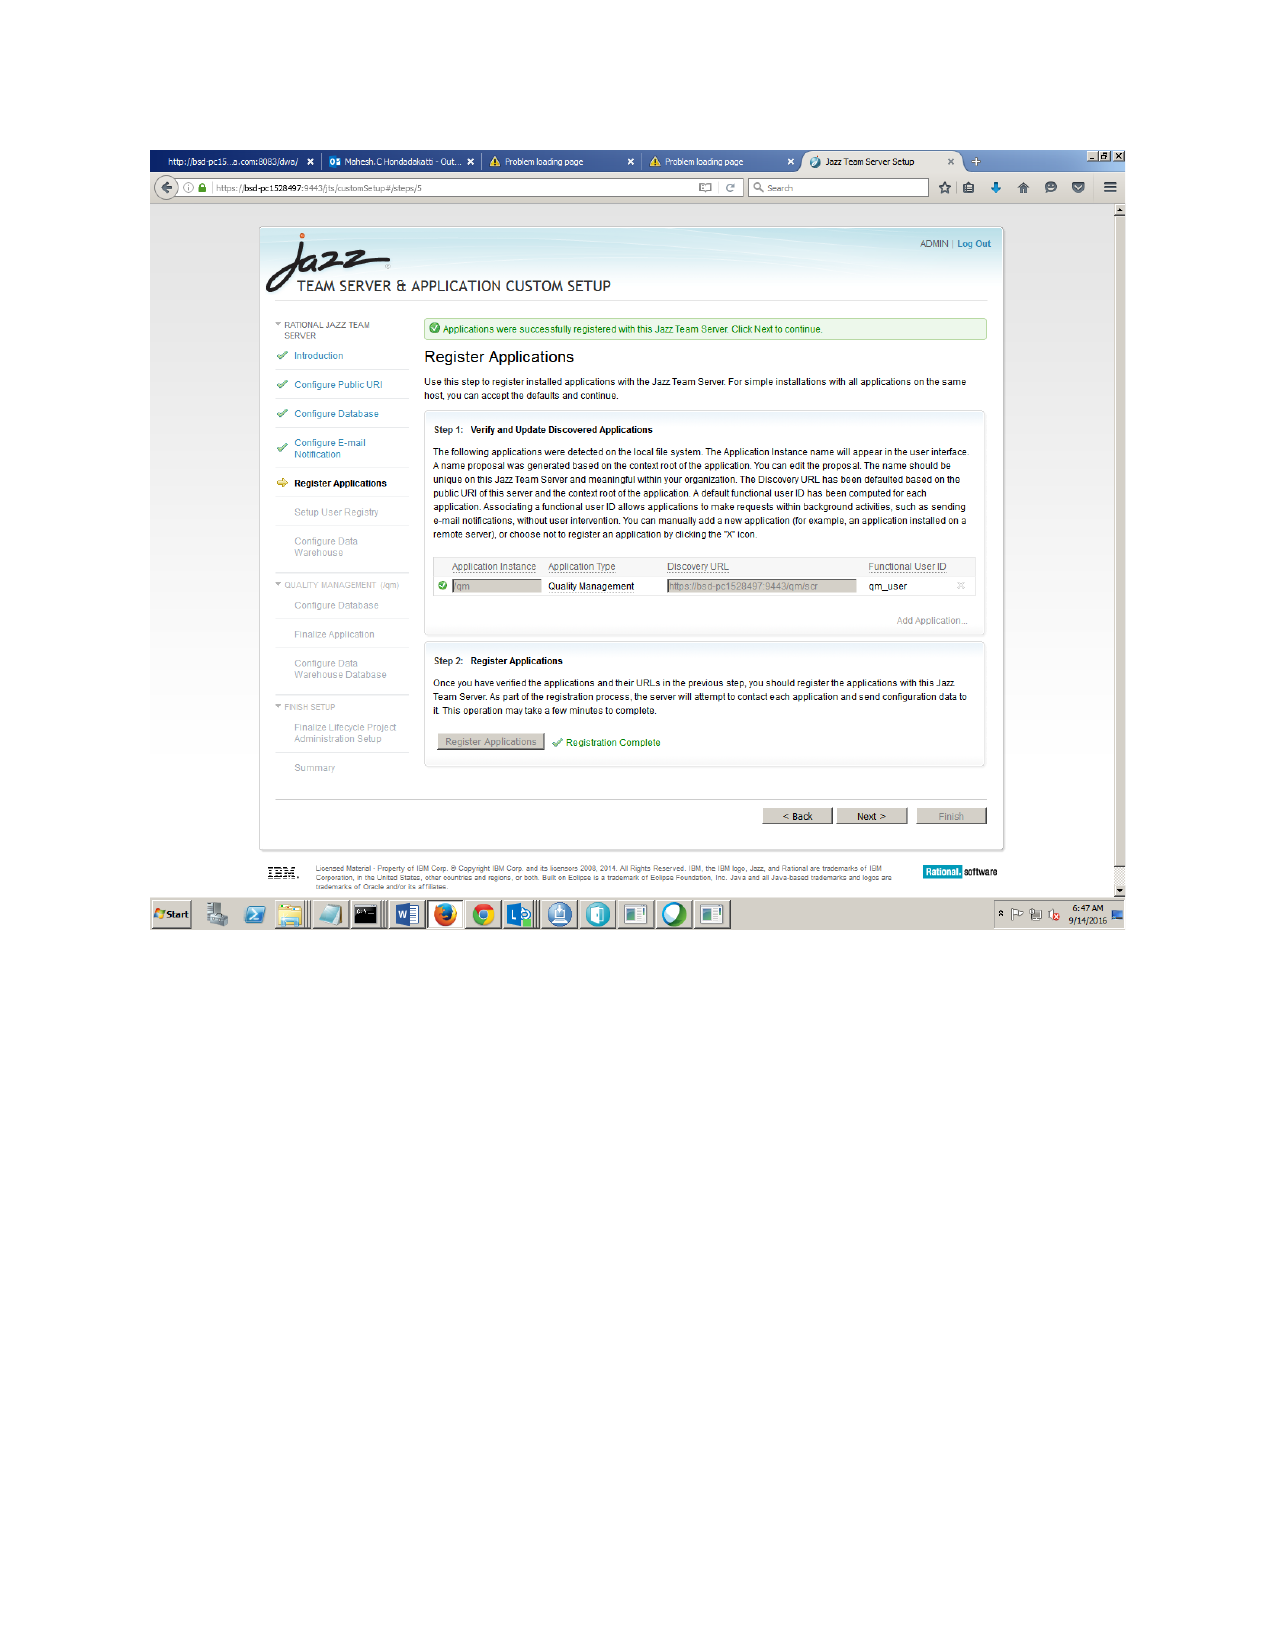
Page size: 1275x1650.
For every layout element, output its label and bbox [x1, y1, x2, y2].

picture [150, 150, 1125, 930]
